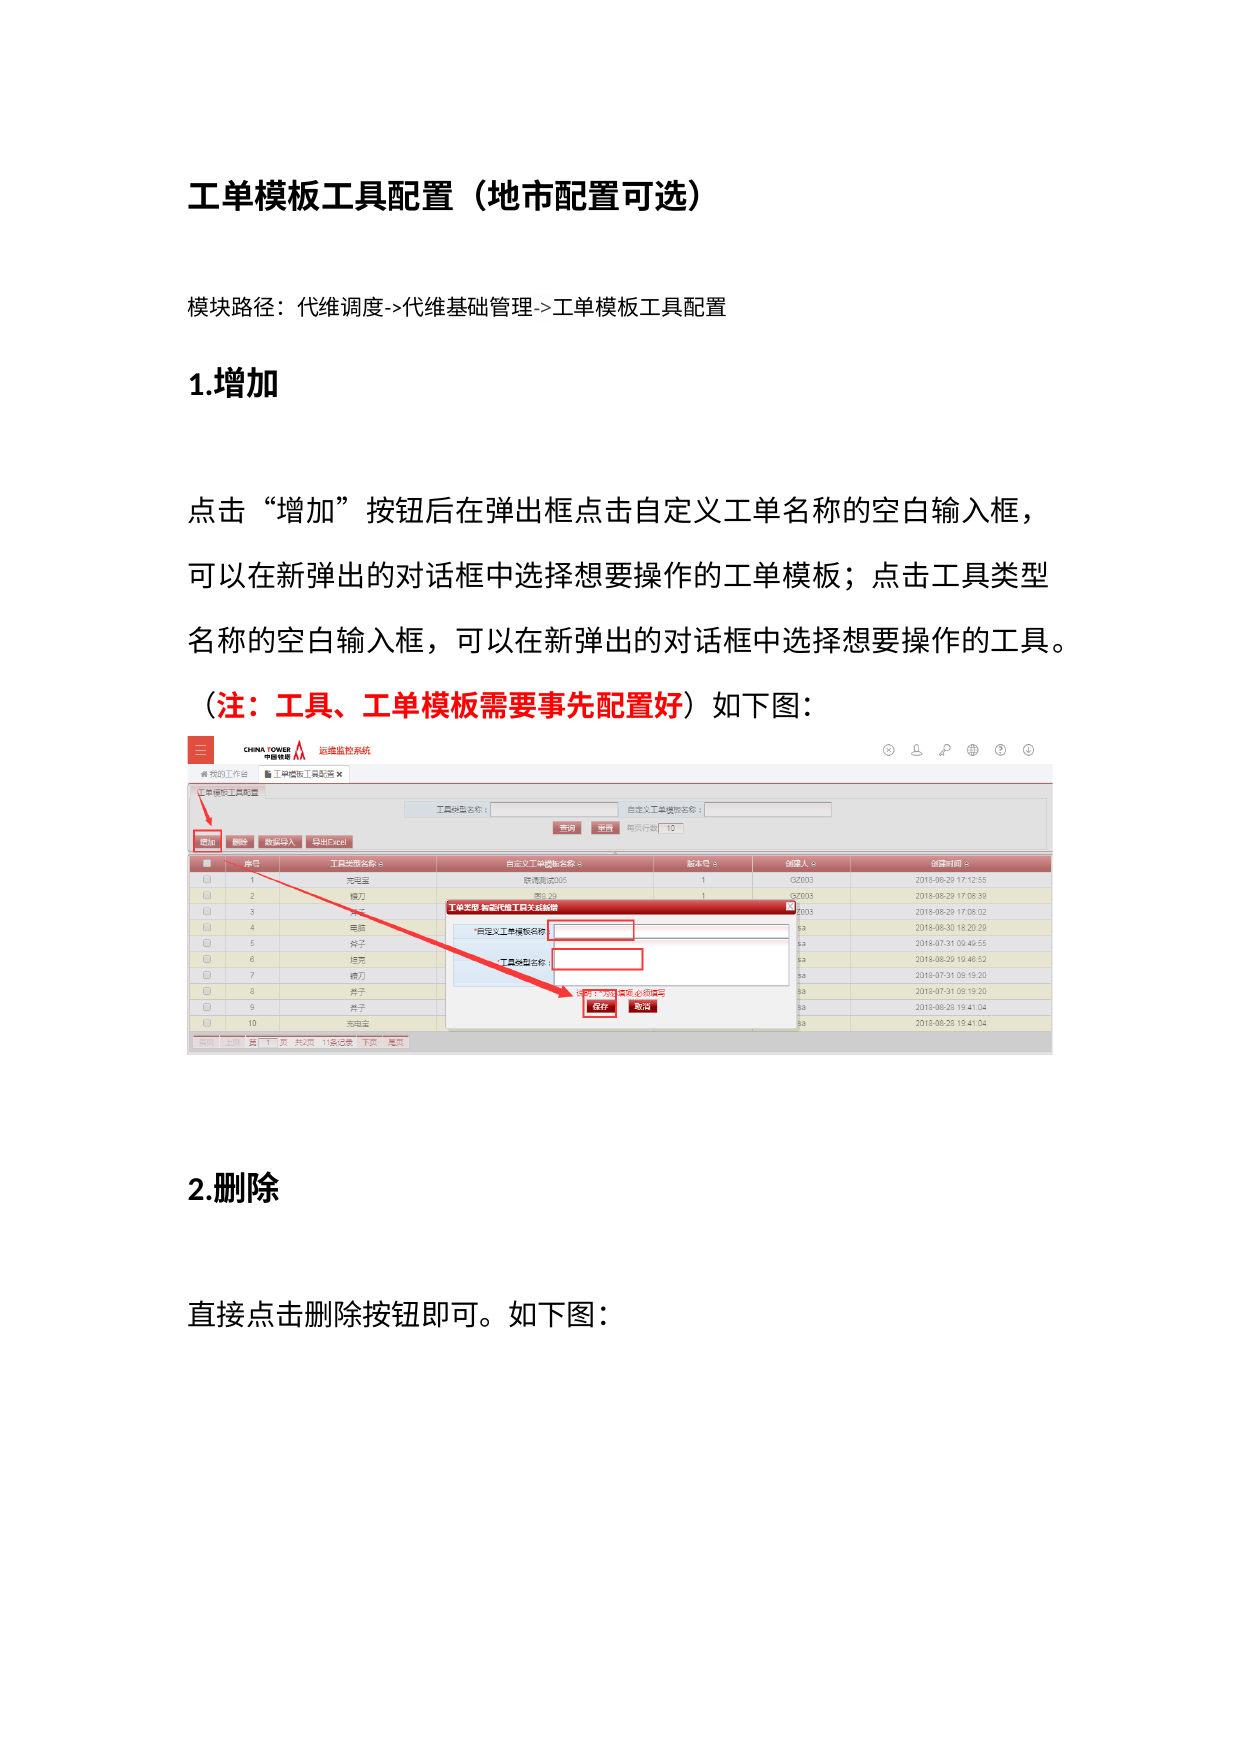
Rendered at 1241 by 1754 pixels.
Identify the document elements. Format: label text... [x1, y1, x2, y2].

text 模块路径：代维调度->代维基础管理->工单模板工具配置 [187, 289, 1053, 322]
subtitle 1.增加 [187, 349, 1053, 414]
text 点击“增加”按钮后在弹出框点击自定义工单名称的空白输入框，可以在新弹出的对话框中选择想要操作的工单模板；点击工具类型名称的空白输入框，可以在新弹出的对话框中选择想要操作的工具。（注：工具、工单模板需要事先配置好）如下图： [187, 476, 1053, 736]
subtitle 工单模板工具配置（地市配置可选） [187, 162, 1053, 227]
subtitle 2.删除 [187, 1153, 1053, 1218]
text 直接点击删除按钮即可。如下图： [187, 1280, 1053, 1345]
picture [187, 736, 1053, 1055]
